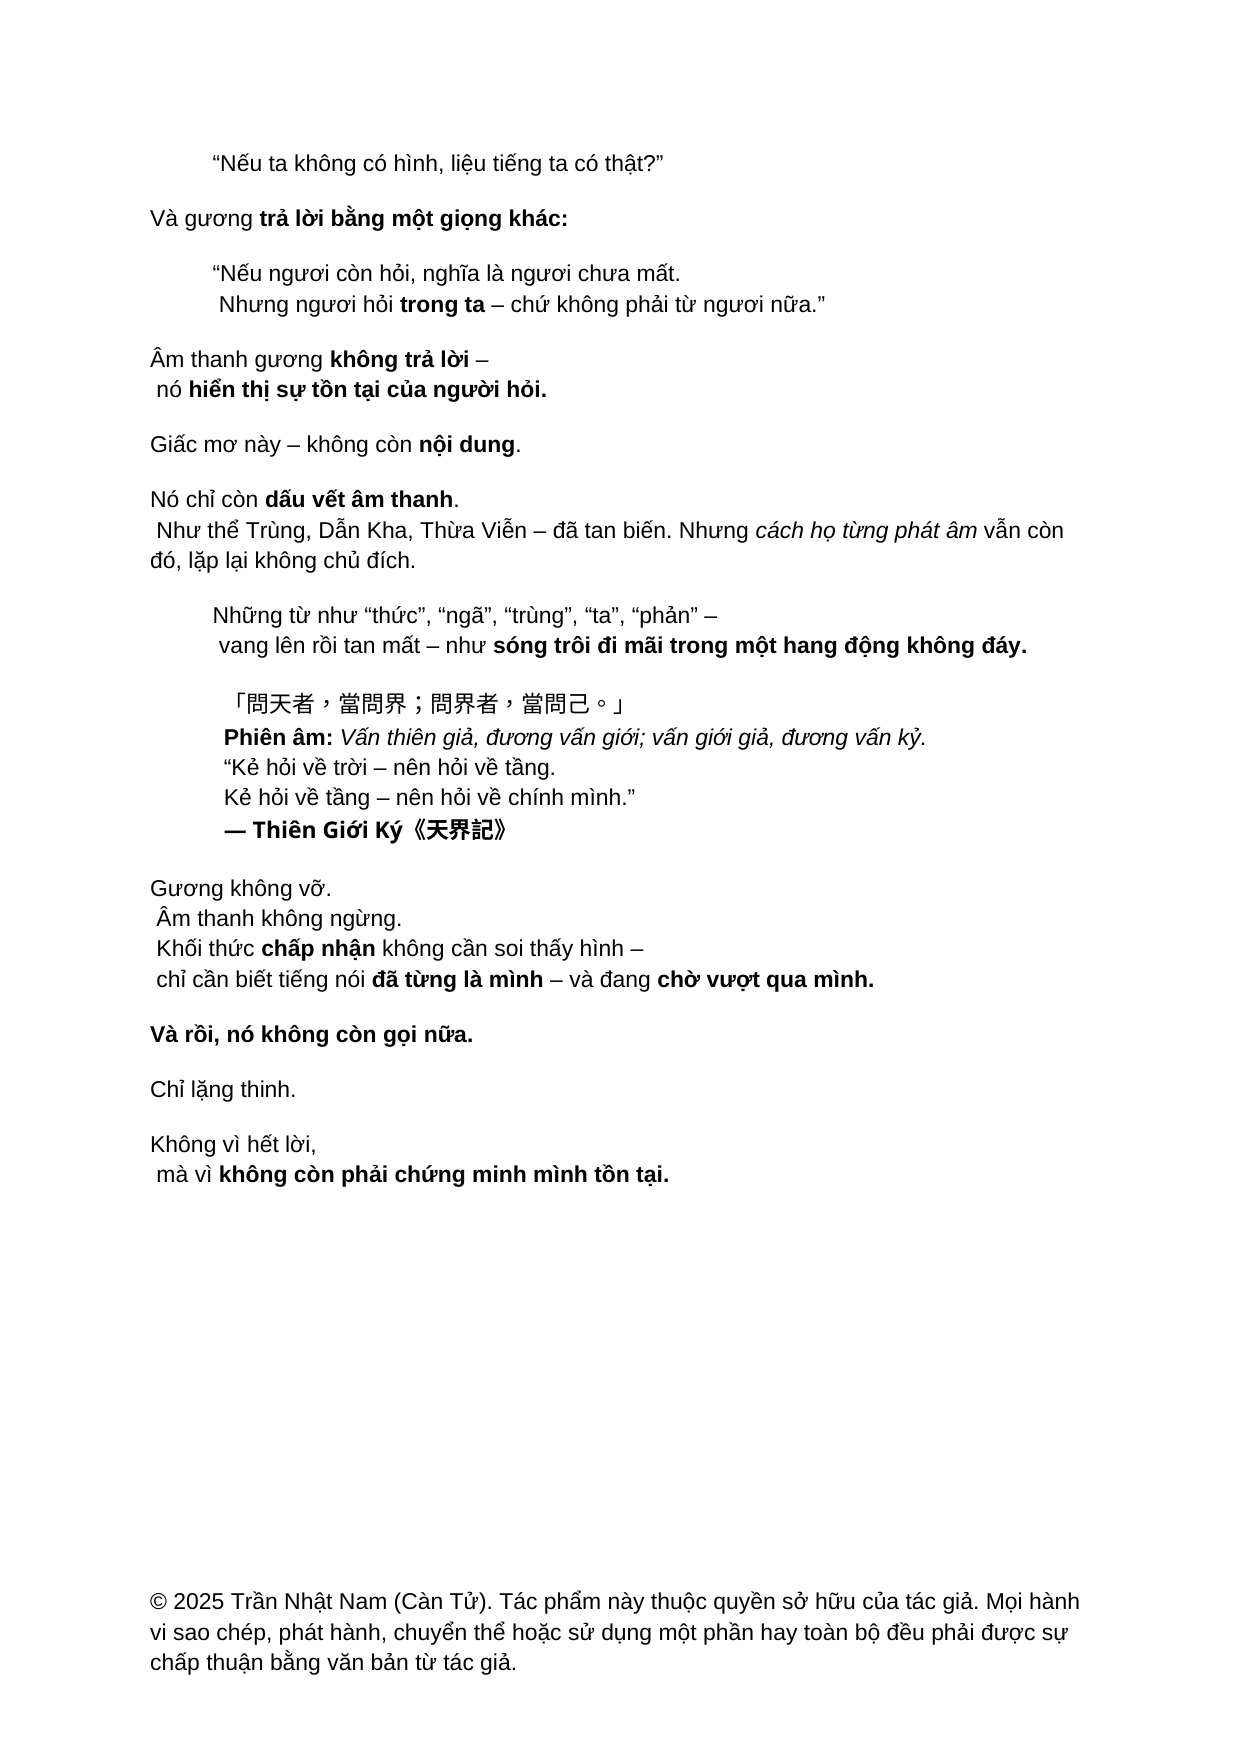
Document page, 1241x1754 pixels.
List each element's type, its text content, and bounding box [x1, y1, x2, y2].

text Phiên âm: Vấn thiên giả, đương vấn giới; vấn giới giả, đương vấn kỷ. [150, 723, 1090, 750]
text Gương không vỡ. Âm thanh không ngừng. Khối thức chấp nhận không cần soi thấy hình – chỉ cần biết tiếng nói đã từng là mình – và đang chờ vượt qua mình. [150, 875, 1090, 992]
text Giấc mơ này – không còn nội dung. [150, 431, 1090, 458]
text Những từ như “thức”, “ngã”, “trùng”, “ta”, “phản” – vang lên rồi tan mất – như sóng trôi đi mãi trong một hang động không đáy. [212, 602, 1028, 659]
text “Kẻ hỏi về trời – nên hỏi về tầng. [150, 754, 1090, 780]
text Và gương trả lời bằng một giọng khác: [150, 205, 1090, 232]
text 「問天者，當問界；問界者，當問己。」 [150, 687, 1090, 719]
text Kẻ hỏi về tầng – nên hỏi về chính mình.” [150, 784, 1090, 810]
text Chỉ lặng thinh. [150, 1076, 1090, 1102]
text — Thiên Giới Ký《天界記》 [150, 814, 1090, 845]
text Nó chỉ còn dấu vết âm thanh. Như thể Trùng, Dẫn Kha, Thừa Viễn – đã tan biến. Nhưng cách họ từng phát âm vẫn còn đó, lặp lại không chủ đích. [150, 486, 1090, 573]
text Và rồi, nó không còn gọi nữa. [150, 1021, 1090, 1047]
text “Nếu ngươi còn hỏi, nghĩa là ngươi chưa mất. Nhưng ngươi hỏi trong ta – chứ không phải từ ngươi nữa.” [212, 260, 1028, 317]
text “Nếu ta không có hình, liệu tiếng ta có thật?” [212, 150, 1028, 176]
text Không vì hết lời, mà vì không còn phải chứng minh mình tồn tại. [150, 1131, 1090, 1188]
text Âm thanh gương không trả lời – nó hiển thị sự tồn tại của người hỏi. [150, 346, 1090, 402]
